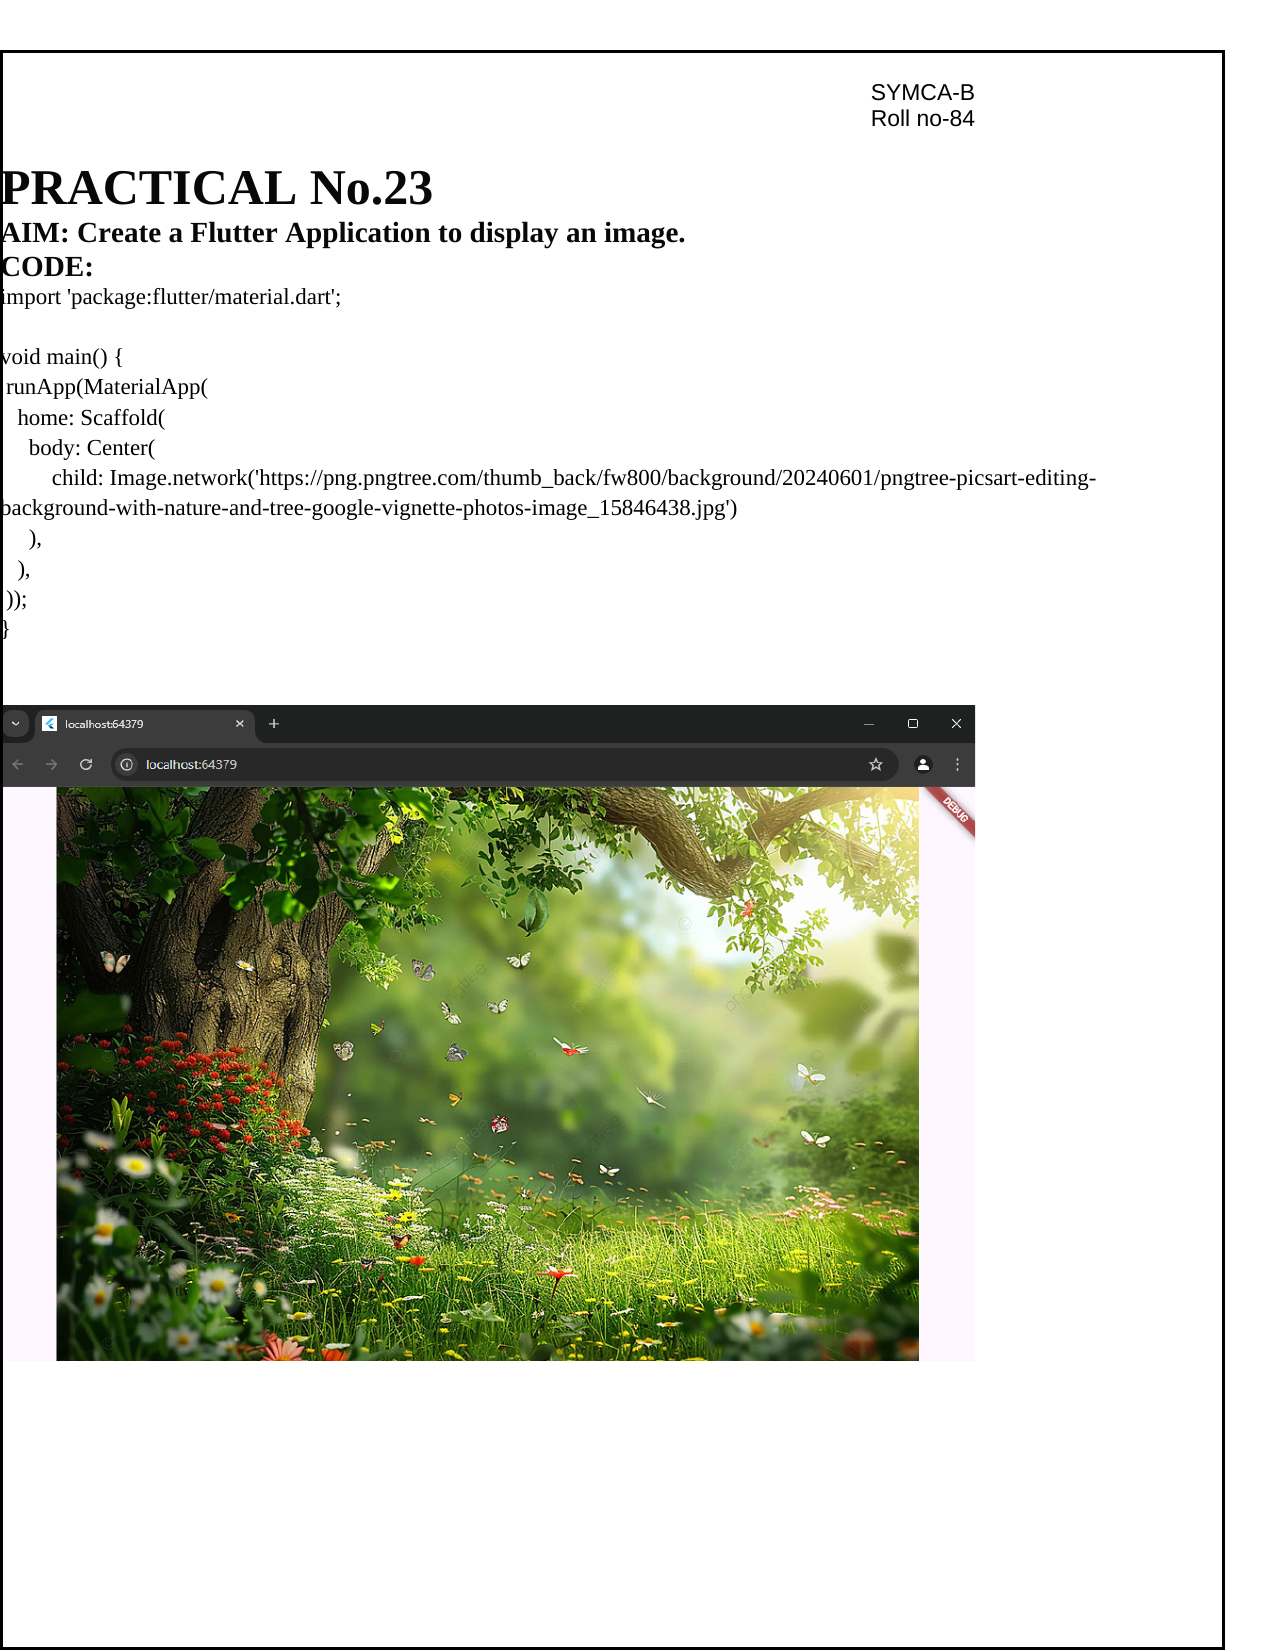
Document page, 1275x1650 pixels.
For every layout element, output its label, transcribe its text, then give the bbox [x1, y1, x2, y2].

text PRACTICAL No.23 [3, 158, 1116, 216]
text body: Center( [3, 434, 1116, 460]
text AIM: Create a Flutter Application to display an image. [3, 216, 1116, 249]
text import 'package:flutter/material.dart'; [3, 283, 1116, 309]
text ), [3, 524, 1116, 551]
text } [3, 615, 1116, 641]
text child: Image.network('https://png.pngtree.com/thumb_back/fw800/background/20240601/pngtree-picsart-editing-background-with-nature-and-tree-google-vignette-photos-image_15846438.jpg') [3, 464, 1116, 521]
text runApp(MaterialApp( [3, 373, 1116, 400]
text ), [3, 554, 1116, 581]
text )); [3, 585, 1116, 611]
text CODE: [3, 249, 1116, 283]
text home: Scaffold( [3, 403, 1116, 430]
text void main() { [3, 343, 1116, 369]
picture [3, 705, 976, 1361]
